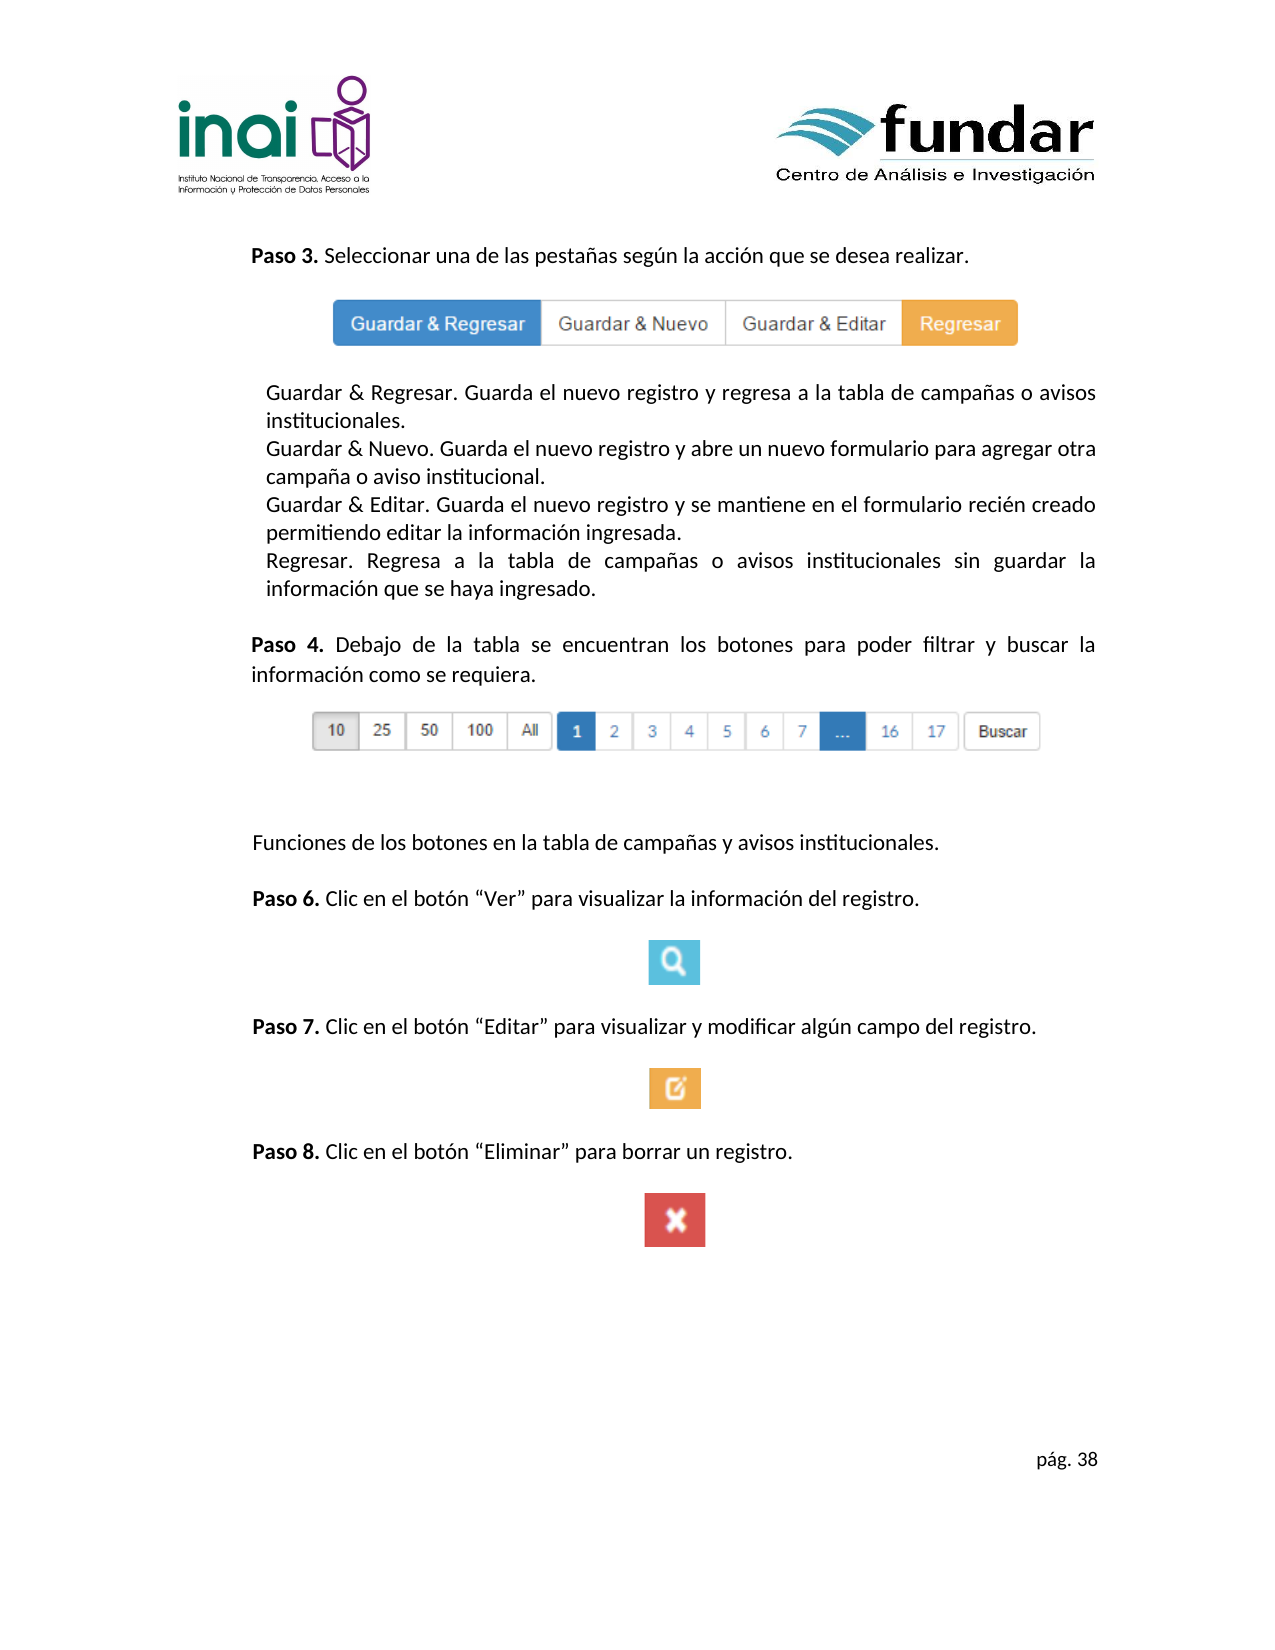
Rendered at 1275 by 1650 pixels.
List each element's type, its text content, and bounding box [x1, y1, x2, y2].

text Paso 7. Clic en el botón “Editar” para visualizar y modificar algún campo del registro. [252, 1012, 1098, 1040]
text Guardar & Nuevo. Guarda el nuevo registro y abre un nuevo formulario para agregar otra campaña o aviso institucional. [266, 434, 1098, 491]
text Guardar & Regresar. Guarda el nuevo registro y regresa a la tabla de campañas o avisos institucionales. [266, 378, 1098, 434]
picture [325, 297, 1024, 351]
picture [644, 1193, 706, 1247]
text Funciones de los botones en la tabla de campañas y avisos institucionales. [252, 828, 1098, 856]
text Regresar. Regresa a la tabla de campañas o avisos institucionales sin guardar la información que se haya ingresado. [266, 547, 1098, 603]
picture [308, 706, 1041, 754]
picture [773, 100, 1099, 186]
text Guardar & Editar. Guarda el nuevo registro y se mantiene en el formulario recién creado permitiendo editar la información ingresada. [266, 491, 1098, 547]
text Paso 3. Seleccionar una de las pestañas según la acción que se desea realizar. [251, 241, 1098, 269]
text Paso 8. Clic en el botón “Eliminar” para borrar un registro. [252, 1137, 1098, 1165]
picture [648, 940, 701, 985]
text Paso 4. Debajo de la tabla se encuentran los botones para poder filtrar y buscar la información como se requiera. [251, 631, 1098, 688]
text Paso 6. Clic en el botón “Ver” para visualizar la información del registro. [252, 884, 1098, 912]
picture [649, 1068, 701, 1109]
picture [177, 75, 371, 195]
